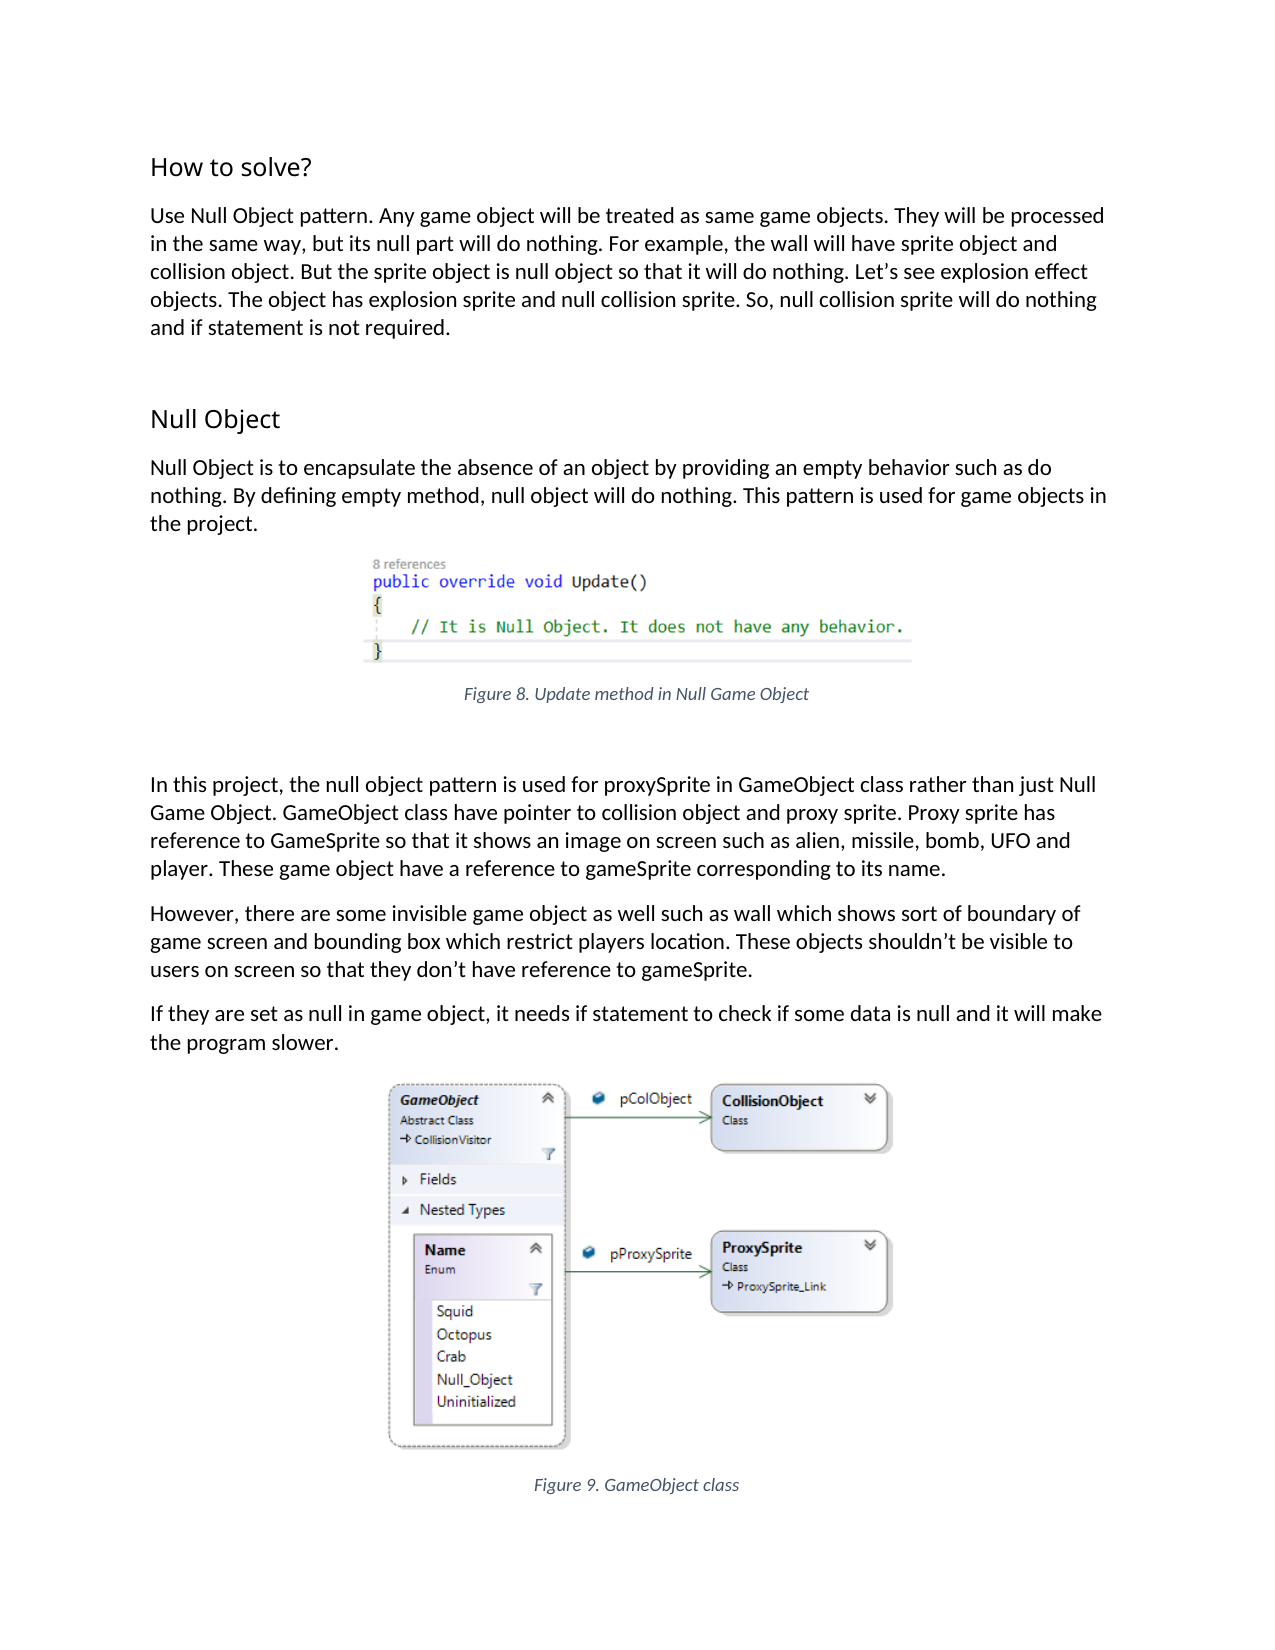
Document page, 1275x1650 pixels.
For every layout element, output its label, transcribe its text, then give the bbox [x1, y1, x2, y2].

text In this project, the null object pattern is used for proxySprite in GameObject class rather than just Null Game Object. GameObject class have pointer to collision object and proxy sprite. Proxy sprite has reference to GameSprite so that it shows an image on screen such as alien, missile, bomb, UFO and player. These game object have a reference to gameSprite corresponding to its name. [150, 770, 1125, 882]
text If they are set as null in game object, it needs if statement to check if some data is null and it will make the program slower. [150, 999, 1125, 1056]
text Use Null Object pattern. Any game object will be treated as same game objects. They will be processed in the same way, but its null part will do nothing. For example, the wall will have sprite object and collision object. But the sprite object is null object so that it will do nothing. Let’s see explosion effect objects. The object has explosion sprite and null collision sprite. So, null collision sprite will do nothing and if statement is not required. [150, 201, 1125, 341]
text Figure 8. Update method in Null Game Object [150, 682, 1125, 704]
text Figure 9. GameObject class [150, 1473, 1125, 1496]
picture [363, 553, 912, 665]
picture [377, 1072, 898, 1457]
text How to solve? [150, 150, 1125, 184]
text Null Object [150, 402, 1125, 436]
text Null Object is to encapsulate the absence of an object by providing an empty behavior such as do nothing. By defining empty method, null object will do nothing. This pattern is used for game objects in the project. [150, 453, 1125, 537]
text However, there are some invisible game object as well such as wall which shows sort of boundary of game screen and bounding box which restrict players location. These objects shouldn’t be visible to users on screen so that they don’t have reference to gameSprite. [150, 899, 1125, 983]
